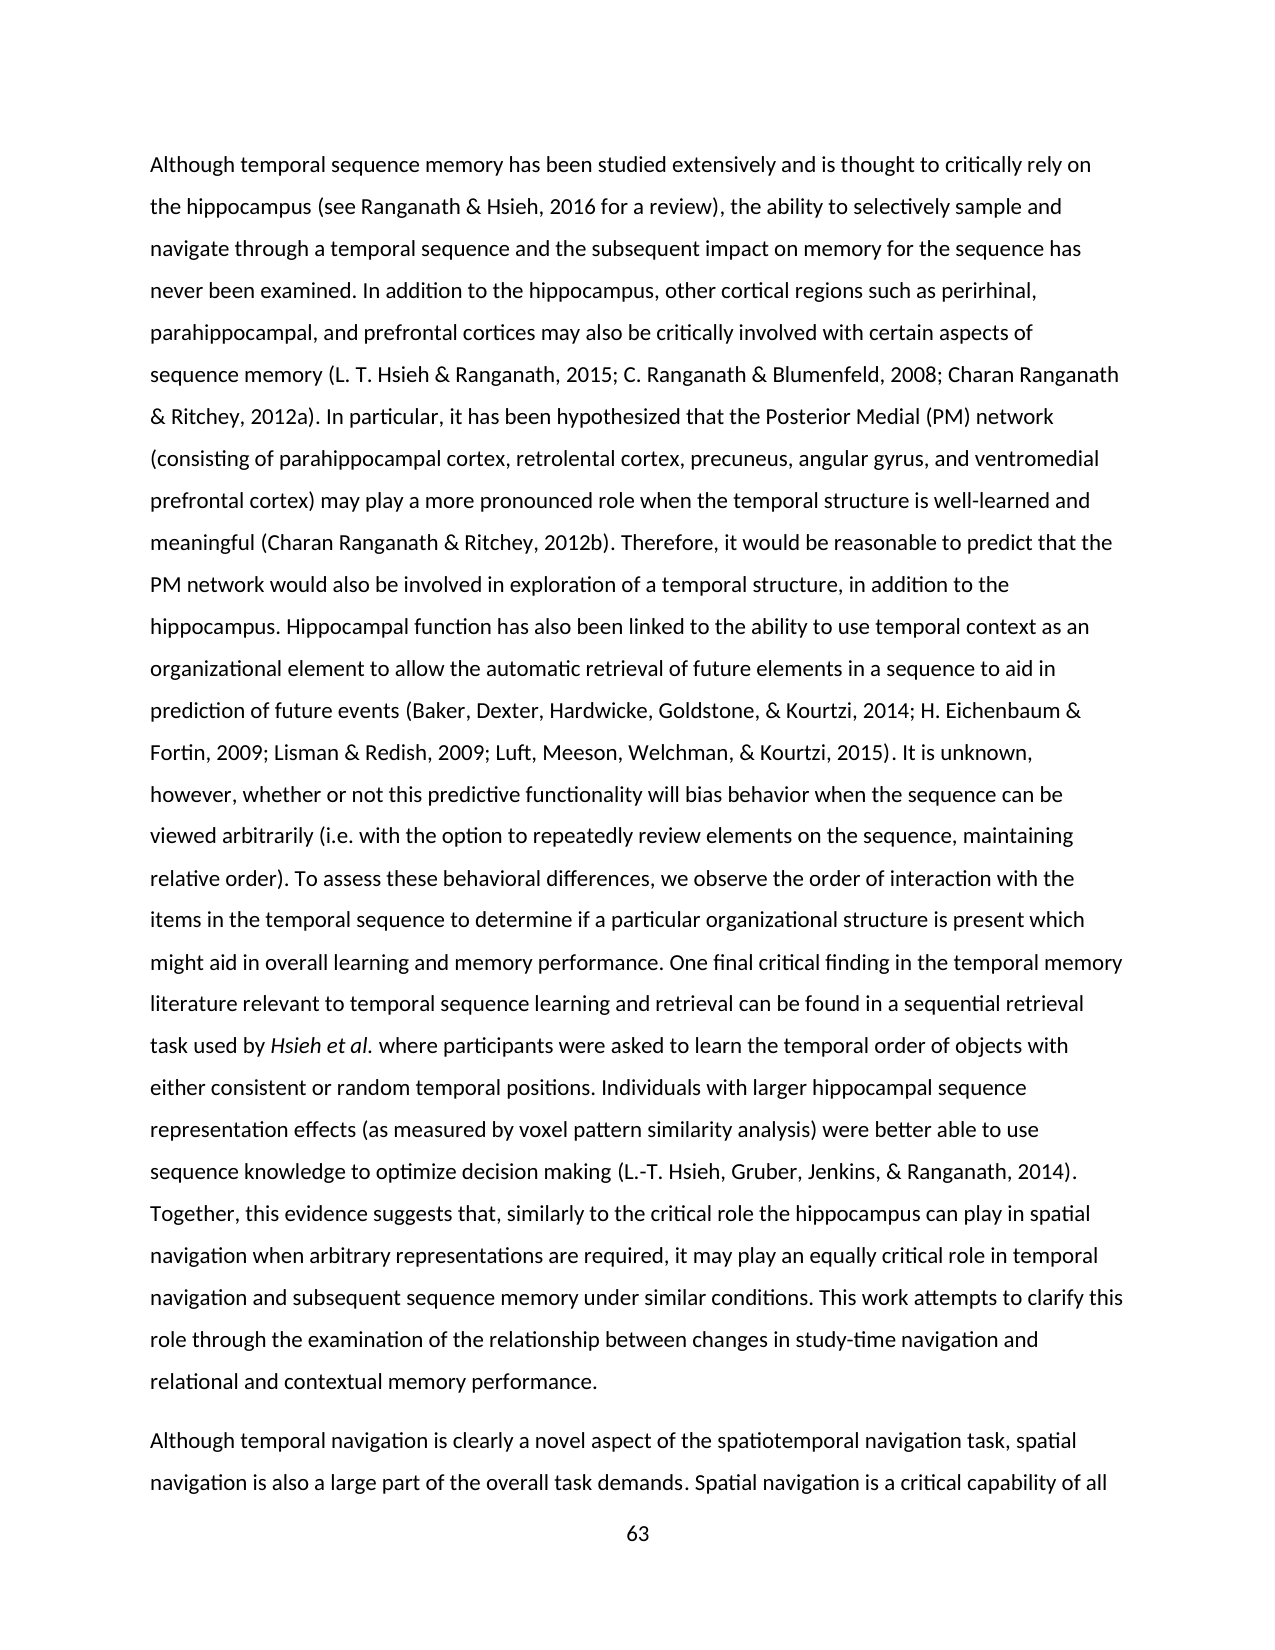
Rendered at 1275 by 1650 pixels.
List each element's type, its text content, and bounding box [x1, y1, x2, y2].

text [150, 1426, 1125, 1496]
text Although temporal sequence memory has been studied extensively and is thought to critically rely on the hippocampus (see Ranganath & Hsieh, 2016 for a review), the ability to selectively sample and navigate through a temporal sequence and the subsequent impact on memory for the sequence has never been examined. In addition to the hippocampus, other cortical regions such as perirhinal, parahippocampal, and prefrontal cortices may also be critically involved with certain aspects of sequence memory (L. T. Hsieh & Ranganath, 2015; C. Ranganath & Blumenfeld, 2008; Charan Ranganath & Ritchey, 2012a). In particular, it has been hypothesized that the Posterior Medial (PM) network (consisting of parahippocampal cortex, retrolental cortex, precuneus, angular gyrus, and ventromedial prefrontal cortex) may play a more pronounced role when the temporal structure is well-learned and meaningful (Charan Ranganath & Ritchey, 2012b). Therefore, it would be reasonable to predict that the PM network would also be involved in exploration of a temporal structure, in addition to the hippocampus. Hippocampal function has also been linked to the ability to use temporal context as an organizational element to allow the automatic retrieval of future elements in a sequence to aid in prediction of future events (Baker, Dexter, Hardwicke, Goldstone, & Kourtzi, 2014; H. Eichenbaum & Fortin, 2009; Lisman & Redish, 2009; Luft, Meeson, Welchman, & Kourtzi, 2015). It is unknown, however, whether or not this predictive functionality will bias behavior when the sequence can be viewed arbitrarily (i.e. with the option to repeatedly review elements on the sequence, maintaining relative order). To assess these behavioral differences, we observe the order of interaction with the items in the temporal sequence to determine if a particular organizational structure is present which might aid in overall learning and memory performance. One final critical finding in the temporal memory literature relevant to temporal sequence learning and retrieval can be found in a sequential retrieval task used by Hsieh et al. where participants were asked to learn the temporal order of objects with either consistent or random temporal positions. Individuals with larger hippocampal sequence representation effects (as measured by voxel pattern similarity analysis) were better able to use sequence knowledge to optimize decision making (L.-T. Hsieh, Gruber, Jenkins, & Ranganath, 2014). Together, this evidence suggests that, similarly to the critical role the hippocampus can play in spatial navigation when arbitrary representations are required, it may play an equally critical role in temporal navigation and subsequent sequence memory under similar conditions. This work attempts to clarify this role through the examination of the relationship between changes in study-time navigation and relational and contextual memory performance. [150, 150, 1125, 1395]
